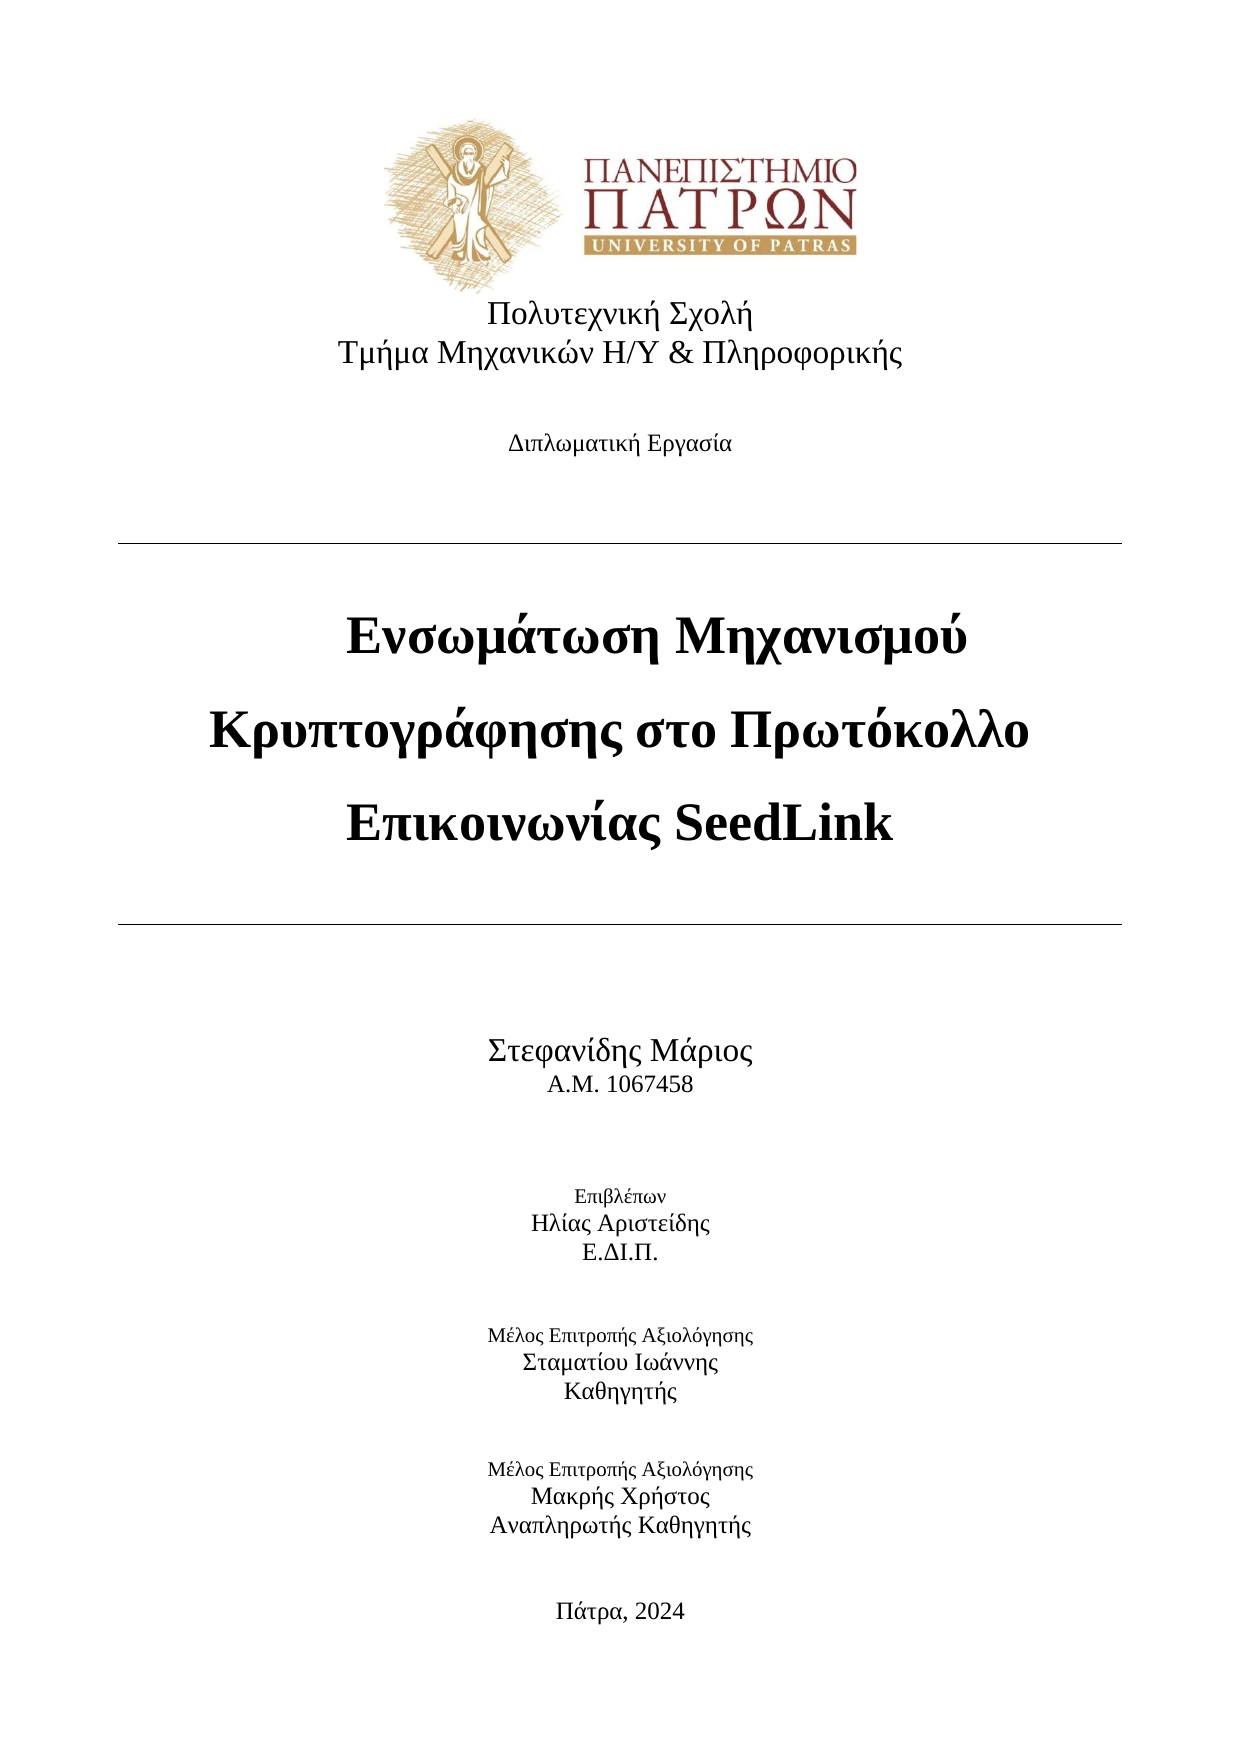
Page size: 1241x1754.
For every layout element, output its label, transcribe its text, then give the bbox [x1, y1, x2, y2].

text Πάτρα, 2024 [118, 1596, 1122, 1625]
text Διπλωματική Εργασία [118, 428, 1122, 456]
text Επιβλέπων [118, 1184, 1122, 1208]
text Αναπληρωτής Καθηγητής [118, 1510, 1122, 1539]
text Μέλος Επιτροπής Αξιολόγησης [118, 1457, 1122, 1481]
text Στεφανίδης Μάριος [118, 1031, 1122, 1069]
text Ενσωμάτωση Μηχανισμού Κρυπτογράφησης στο Πρωτόκολλο Επικοινωνίας SeedLink [118, 600, 1122, 852]
text Μακρής Χρήστος [118, 1481, 1122, 1510]
text Σταματίου Ιωάννης [118, 1347, 1122, 1376]
picture [383, 118, 857, 294]
text Ηλίας Αριστείδης [118, 1208, 1122, 1237]
text Α.Μ. 1067458 [118, 1069, 1122, 1098]
text Πολυτεχνική Σχολή [118, 293, 1122, 332]
text Τμήμα Μηχανικών Η/Υ & Πληροφορικής [118, 332, 1122, 370]
text Καθηγητής [118, 1376, 1122, 1404]
text Μέλος Επιτροπής Αξιολόγησης [118, 1323, 1122, 1347]
text Ε.ΔΙ.Π. [118, 1237, 1122, 1265]
